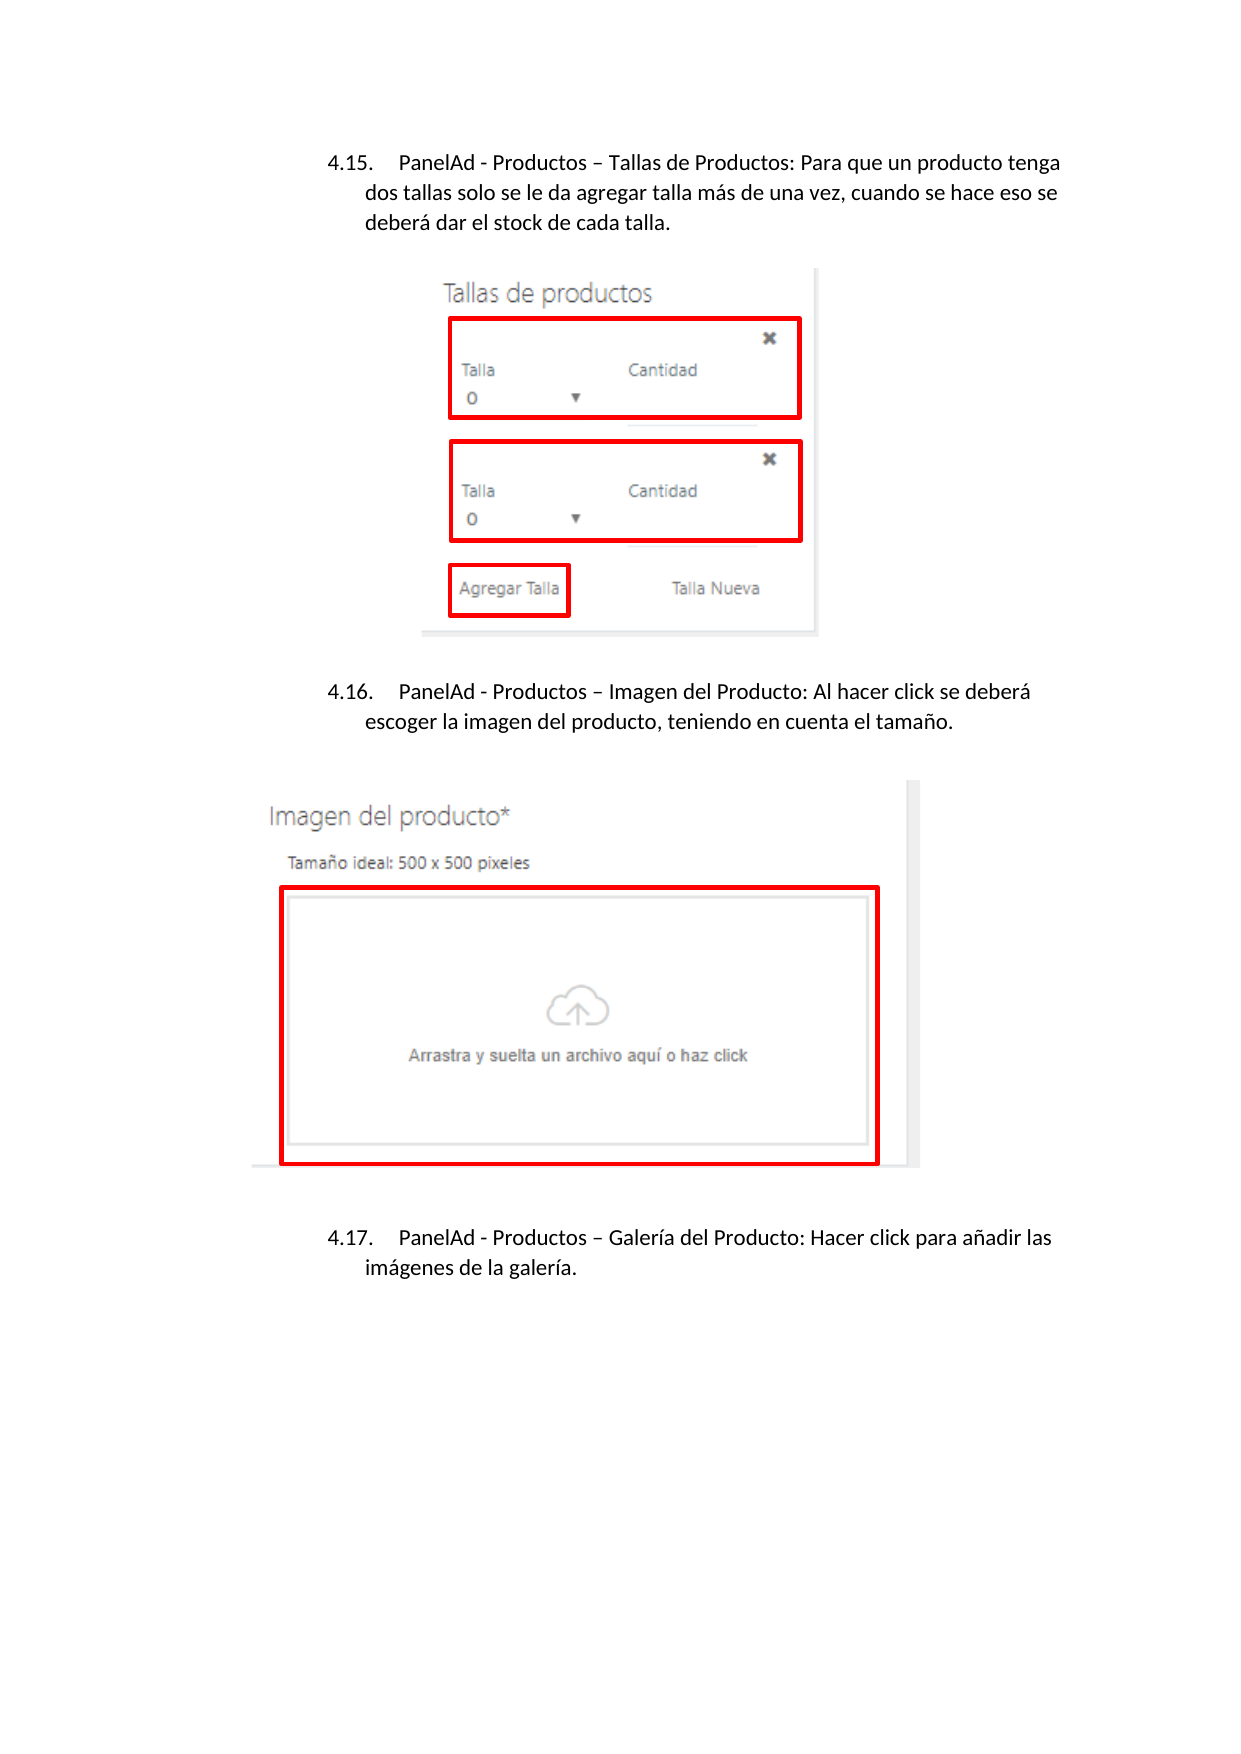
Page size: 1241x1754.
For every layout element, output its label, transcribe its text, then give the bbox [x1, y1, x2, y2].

picture [251, 780, 921, 1168]
list PanelAd - Productos – Galería del Producto: Hacer click para añadir las imágenes de la galería. [327, 1223, 1063, 1281]
list PanelAd - Productos – Imagen del Producto: Al hacer click se deberá escoger la imagen del producto, teniendo en cuenta el tamaño. [327, 677, 1063, 735]
list PanelAd - Productos – Tallas de Productos: Para que un producto tenga dos tallas solo se le da agregar talla más de una vez, cuando se hace eso se deberá dar el stock de cada talla. [327, 148, 1063, 236]
picture [421, 268, 819, 637]
